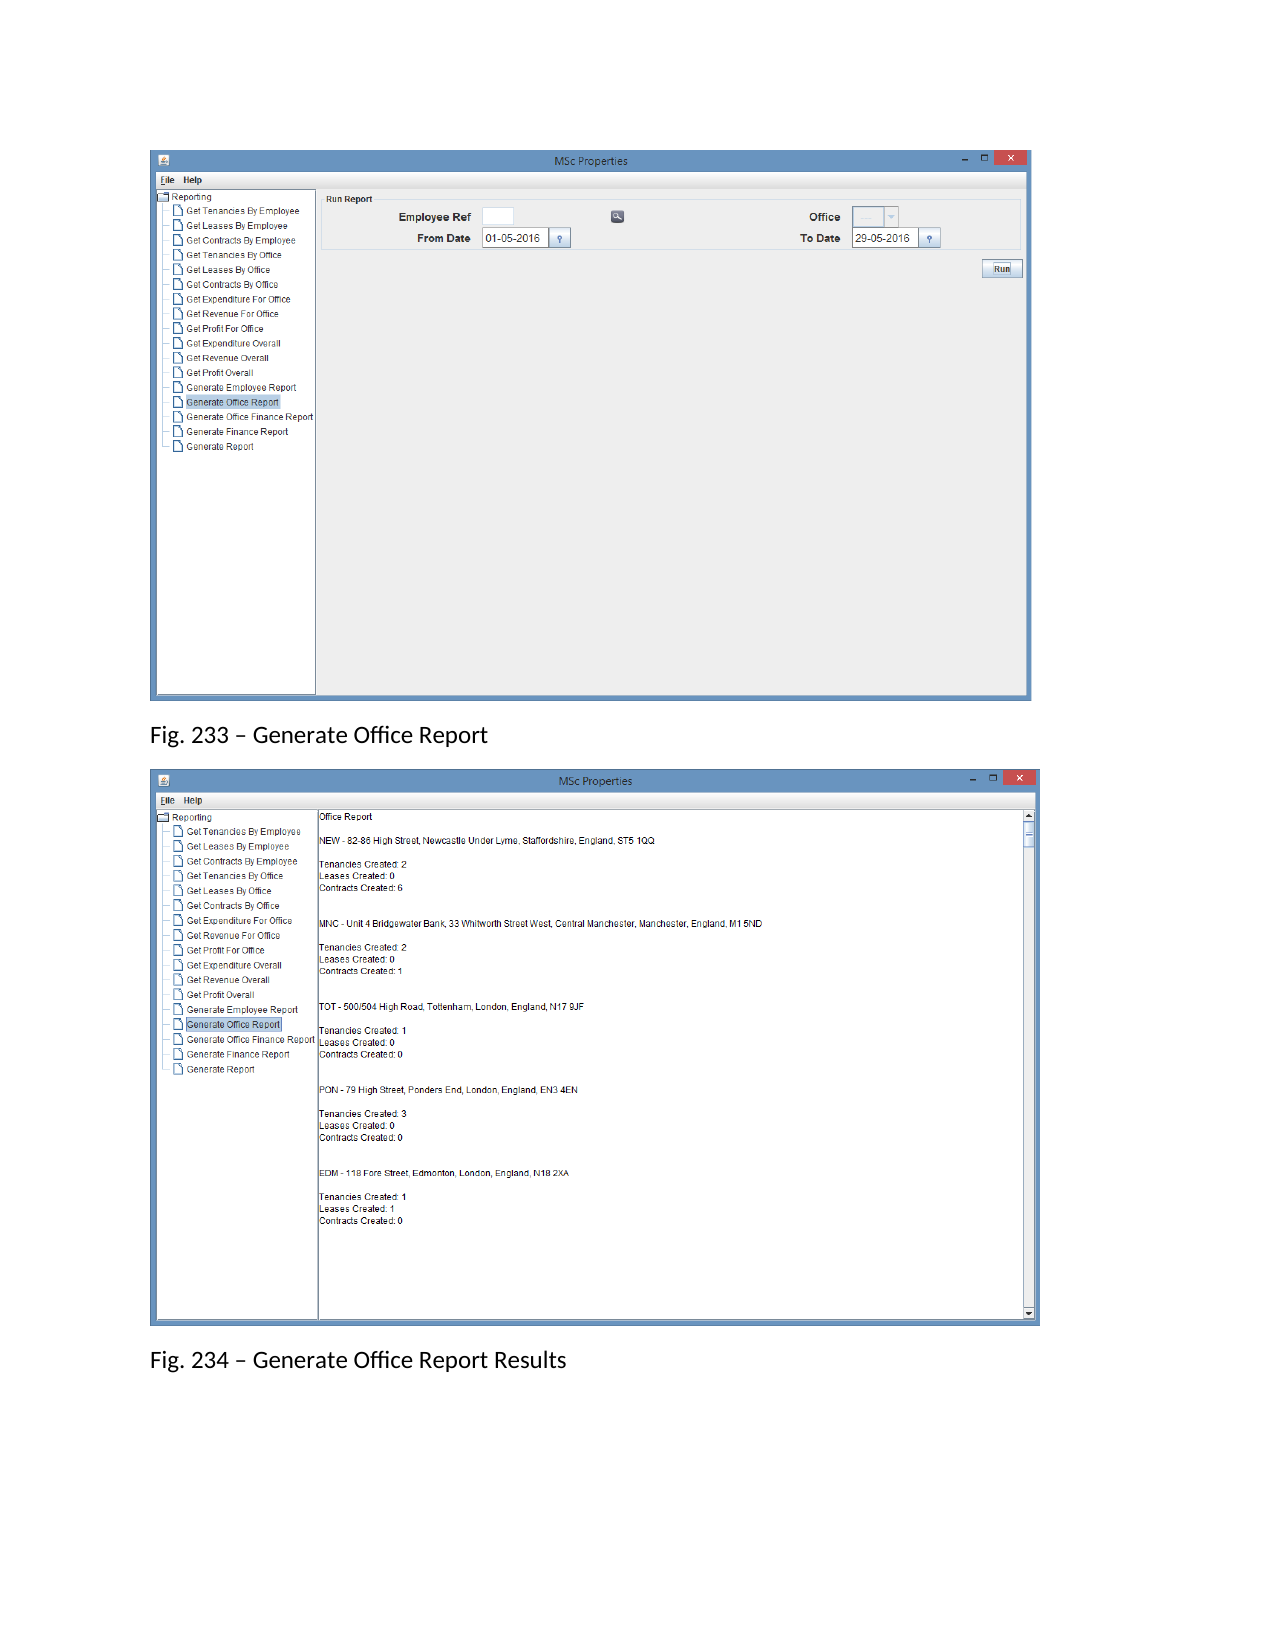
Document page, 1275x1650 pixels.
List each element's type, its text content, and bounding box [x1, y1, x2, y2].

text Fig. 233 – Generate Office Report [150, 720, 1125, 750]
picture [150, 150, 1032, 701]
picture [150, 769, 1040, 1326]
text Fig. 234 – Generate Office Report Results [150, 1344, 1125, 1375]
